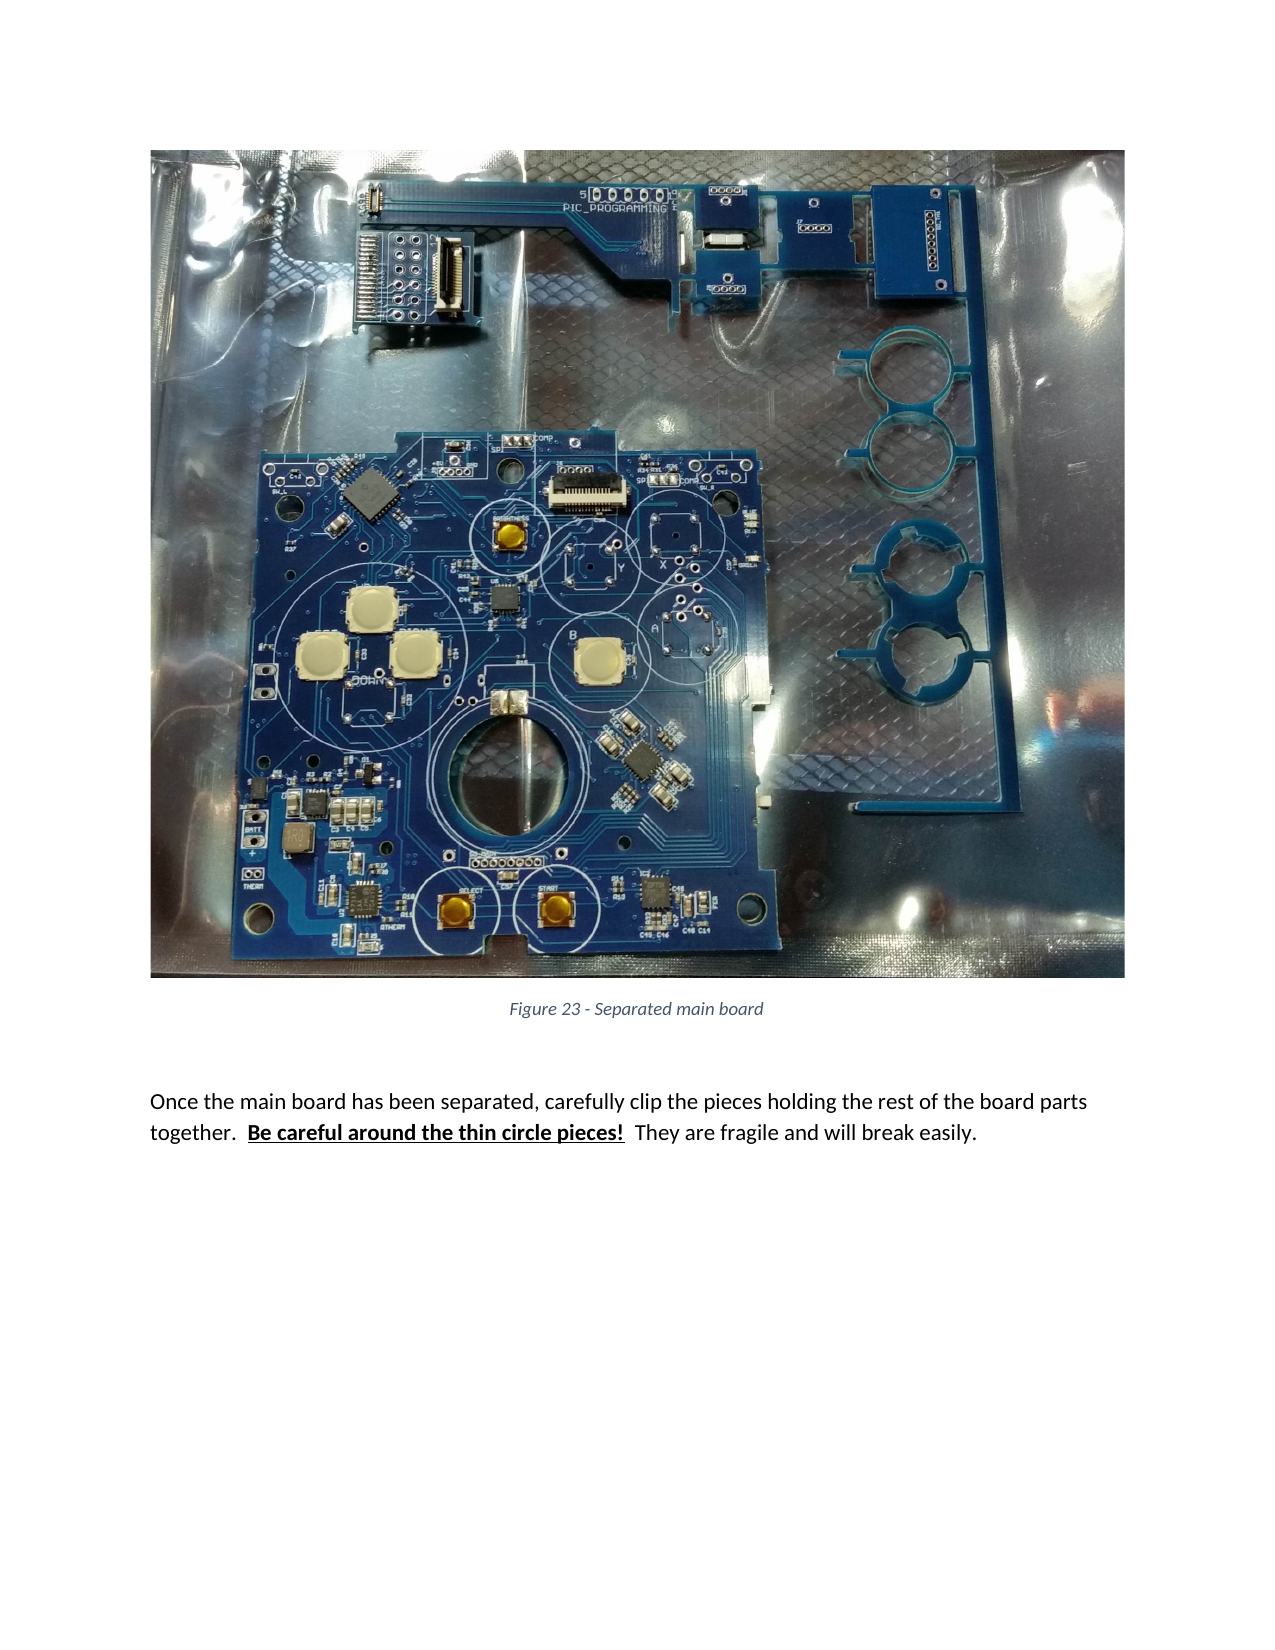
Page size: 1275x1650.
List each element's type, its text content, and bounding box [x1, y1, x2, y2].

text Once the main board has been separated, carefully clip the pieces holding the rest of the board parts together. Be careful around the thin circle pieces! They are fragile and will break easily. [150, 1087, 1125, 1146]
picture [150, 150, 1125, 978]
text Figure 23 - Separated main board [150, 997, 1125, 1020]
